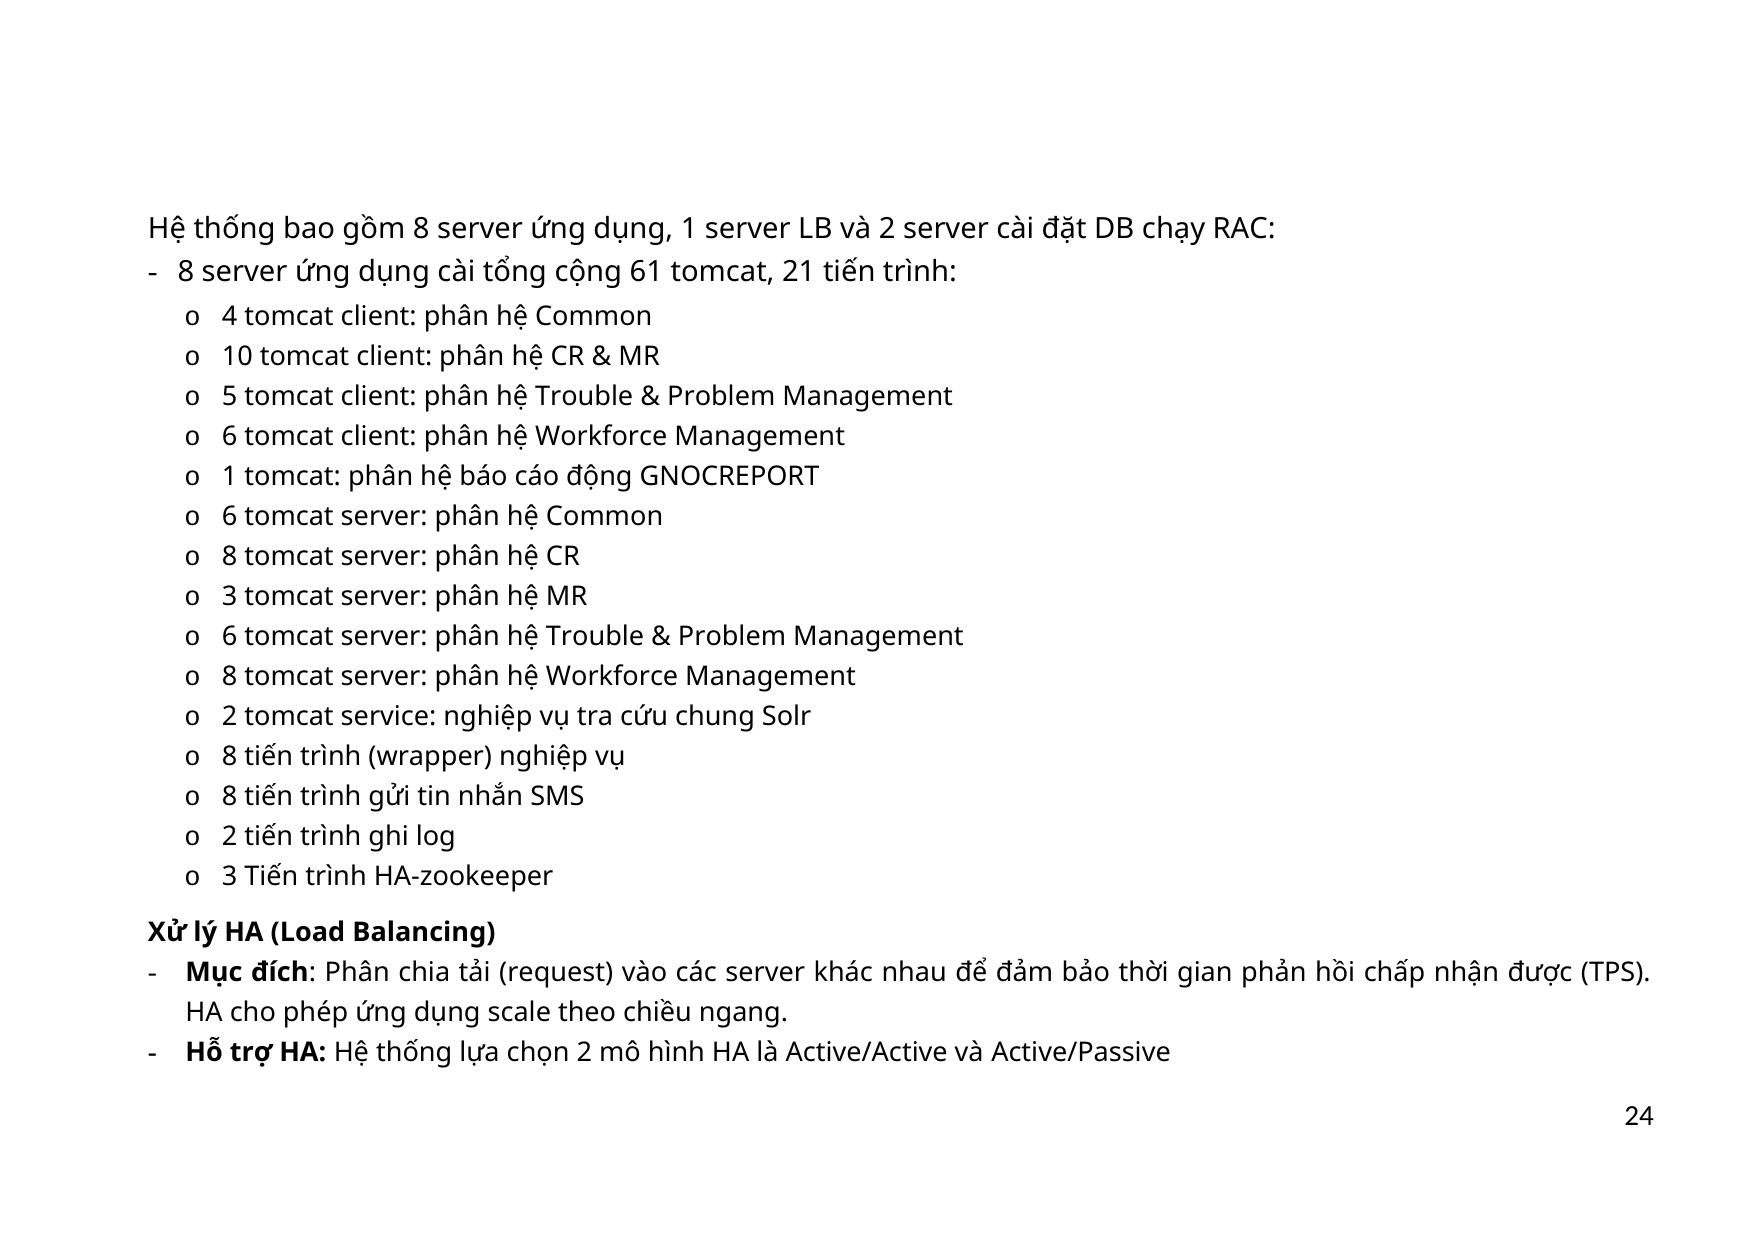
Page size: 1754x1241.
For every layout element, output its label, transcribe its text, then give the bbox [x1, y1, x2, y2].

list 8 tomcat server: phân hệ Workforce Management [184, 656, 1654, 693]
list Hệ thống bao gồm 8 server ứng dụng, 1 server LB và 2 server cài đặt DB chạy RAC: [148, 207, 1654, 247]
list 8 tiến trình (wrapper) nghiệp vụ [184, 736, 1654, 773]
list Mục đích: Phân chia tải (request) vào các server khác nhau để đảm bảo thời gian phản hồi chấp nhận được (TPS). HA cho phép ứng dụng scale theo chiều ngang. [148, 952, 1654, 1029]
list 2 tomcat service: nghiệp vụ tra cứu chung Solr [184, 696, 1654, 733]
list 8 tiến trình gửi tin nhắn SMS [184, 776, 1654, 813]
list Hỗ trợ HA: Hệ thống lựa chọn 2 mô hình HA là Active/Active và Active/Passive [148, 1032, 1654, 1069]
list 1 tomcat: phân hệ báo cáo động GNOCREPORT [184, 456, 1654, 493]
list 6 tomcat server: phân hệ Common [184, 496, 1654, 533]
list 3 tomcat server: phân hệ MR [184, 576, 1654, 613]
list 6 tomcat client: phân hệ Workforce Management [184, 416, 1654, 453]
list 8 server ứng dụng cài tổng cộng 61 tomcat, 21 tiến trình: [148, 250, 1654, 290]
list 5 tomcat client: phân hệ Trouble & Problem Management [184, 376, 1654, 413]
list 3 Tiến trình HA-zookeeper [184, 856, 1654, 893]
text Xử lý HA (Load Balancing) [148, 913, 1654, 949]
list 8 tomcat server: phân hệ CR [184, 536, 1654, 573]
list 10 tomcat client: phân hệ CR & MR [184, 336, 1654, 373]
list 2 tiến trình ghi log [184, 816, 1654, 853]
list 6 tomcat server: phân hệ Trouble & Problem Management [184, 616, 1654, 653]
list 4 tomcat client: phân hệ Common [184, 296, 1654, 333]
